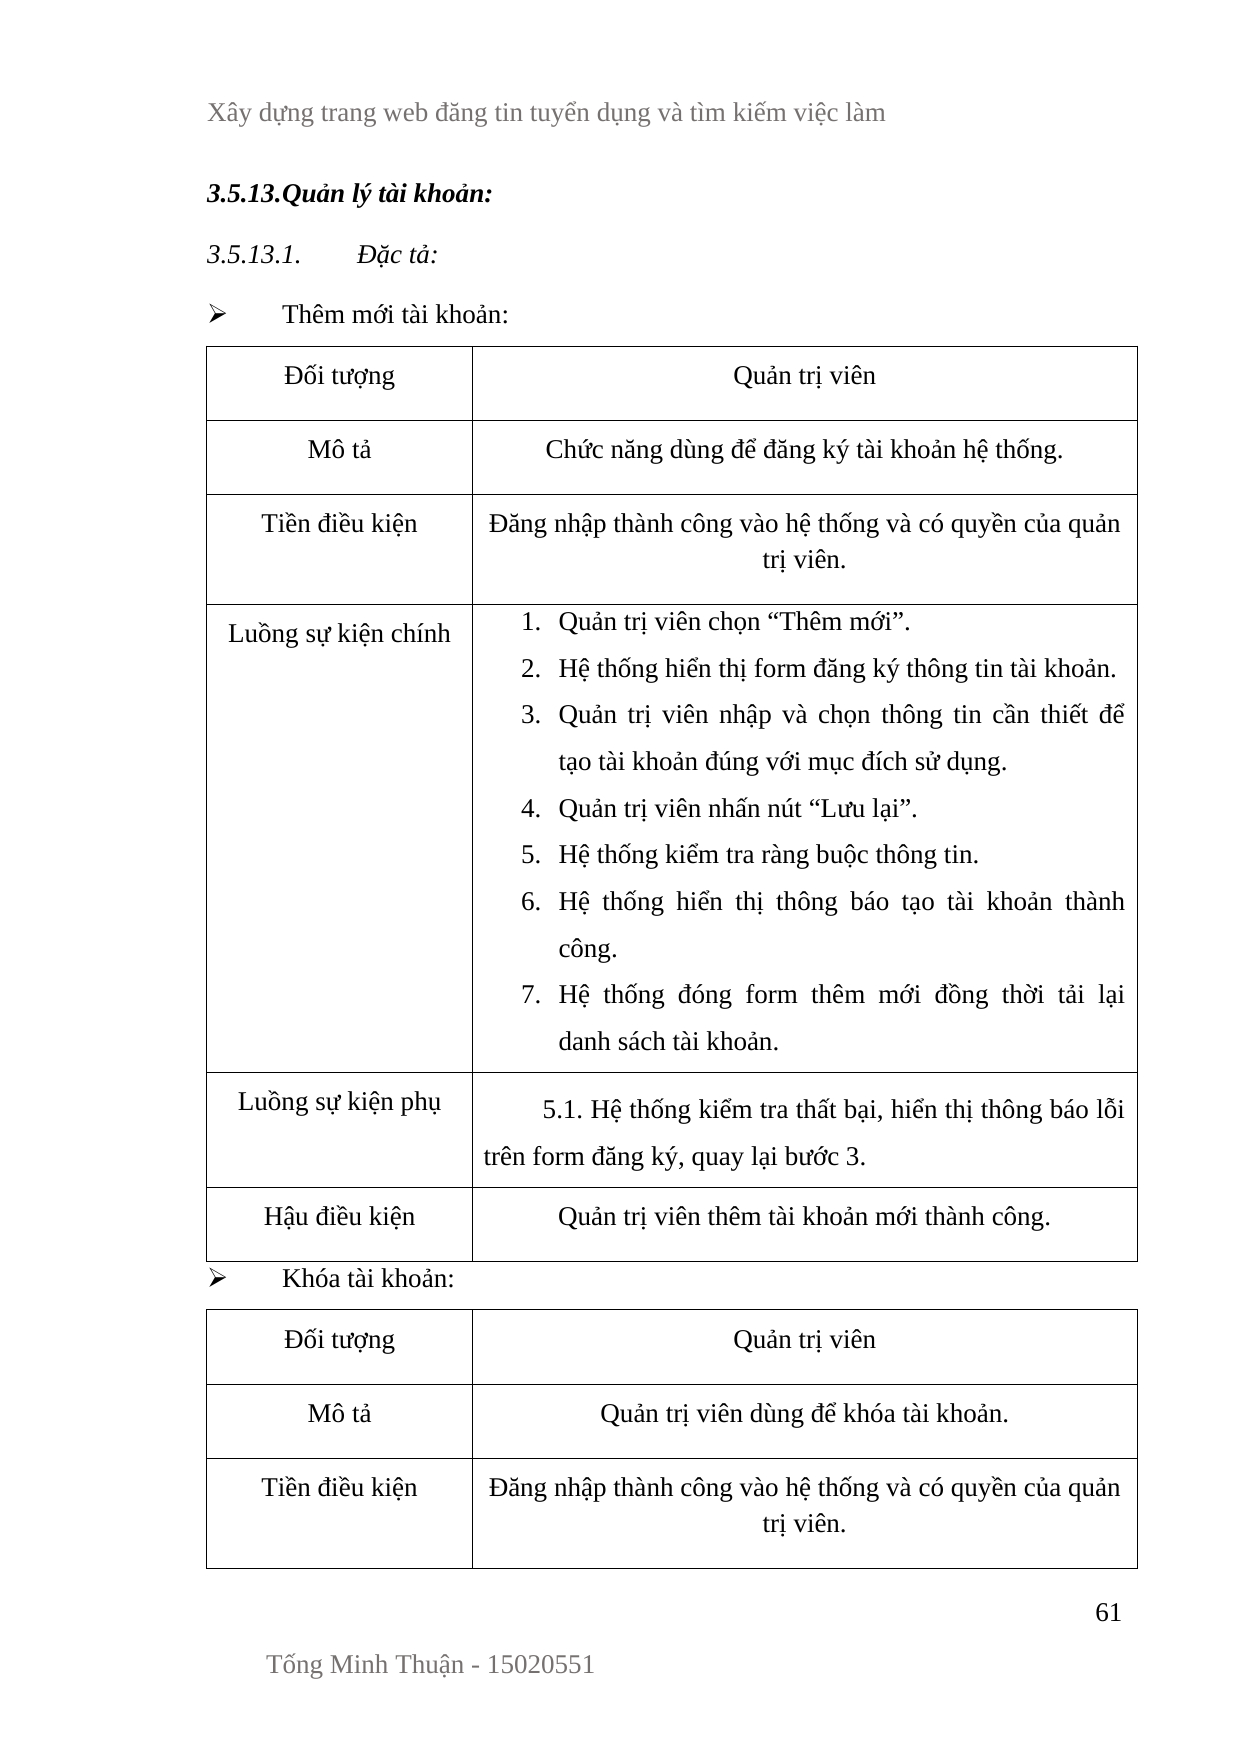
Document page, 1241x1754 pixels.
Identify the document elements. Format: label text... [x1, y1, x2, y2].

table_cell Đăng nhập thành công vào hệ thống và có quyền của quản trị viên. [473, 495, 1137, 604]
table_cell Chức năng dùng để đăng ký tài khoản hệ thống. [473, 421, 1137, 494]
table_cell Mô tả [207, 1385, 472, 1458]
table_cell Quản trị viên thêm tài khoản mới thành công. [473, 1188, 1137, 1261]
table_header Quản trị viên [473, 1310, 1137, 1383]
table_header Đối tượng [207, 347, 472, 420]
table_cell Hậu điều kiện [207, 1188, 472, 1261]
text Quản lý tài khoản: [207, 177, 1122, 208]
table_cell 5.1. Hệ thống kiểm tra thất bại, hiển thị thông báo lỗi trên form đăng ký, quay lại bước 3. [473, 1073, 1137, 1187]
table_cell Quản trị viên chọn “Thêm mới”. Hệ thống hiển thị form đăng ký thông tin tài khoản. Quản trị viên nhập và chọn thông tin cần thiết để tạo tài khoản đúng với mục đích sử dụng. Quản trị viên nhấn nút “Lưu lại”. Hệ thống kiểm tra ràng buộc thông tin. Hệ thống hiển thị thông báo tạo tài khoản thành công. Hệ thống đóng form thêm mới đồng thời tải lại danh sách tài khoản. [473, 605, 1137, 1072]
table_header Đối tượng [207, 1310, 472, 1383]
list Khóa tài khoản: [207, 1262, 1122, 1293]
table_cell Luồng sự kiện phụ [207, 1073, 472, 1187]
table_cell Tiền điều kiện [207, 495, 472, 604]
table_cell Đăng nhập thành công vào hệ thống và có quyền của quản trị viên. [473, 1459, 1137, 1568]
table_cell Tiền điều kiện [207, 1459, 472, 1568]
table_cell Quản trị viên dùng để khóa tài khoản. [473, 1385, 1137, 1458]
table_header Quản trị viên [473, 347, 1137, 420]
table_cell Mô tả [207, 421, 472, 494]
list Thêm mới tài khoản: [207, 299, 1122, 330]
table_cell Luồng sự kiện chính [207, 605, 472, 1072]
text Đặc tả: [207, 238, 1122, 269]
